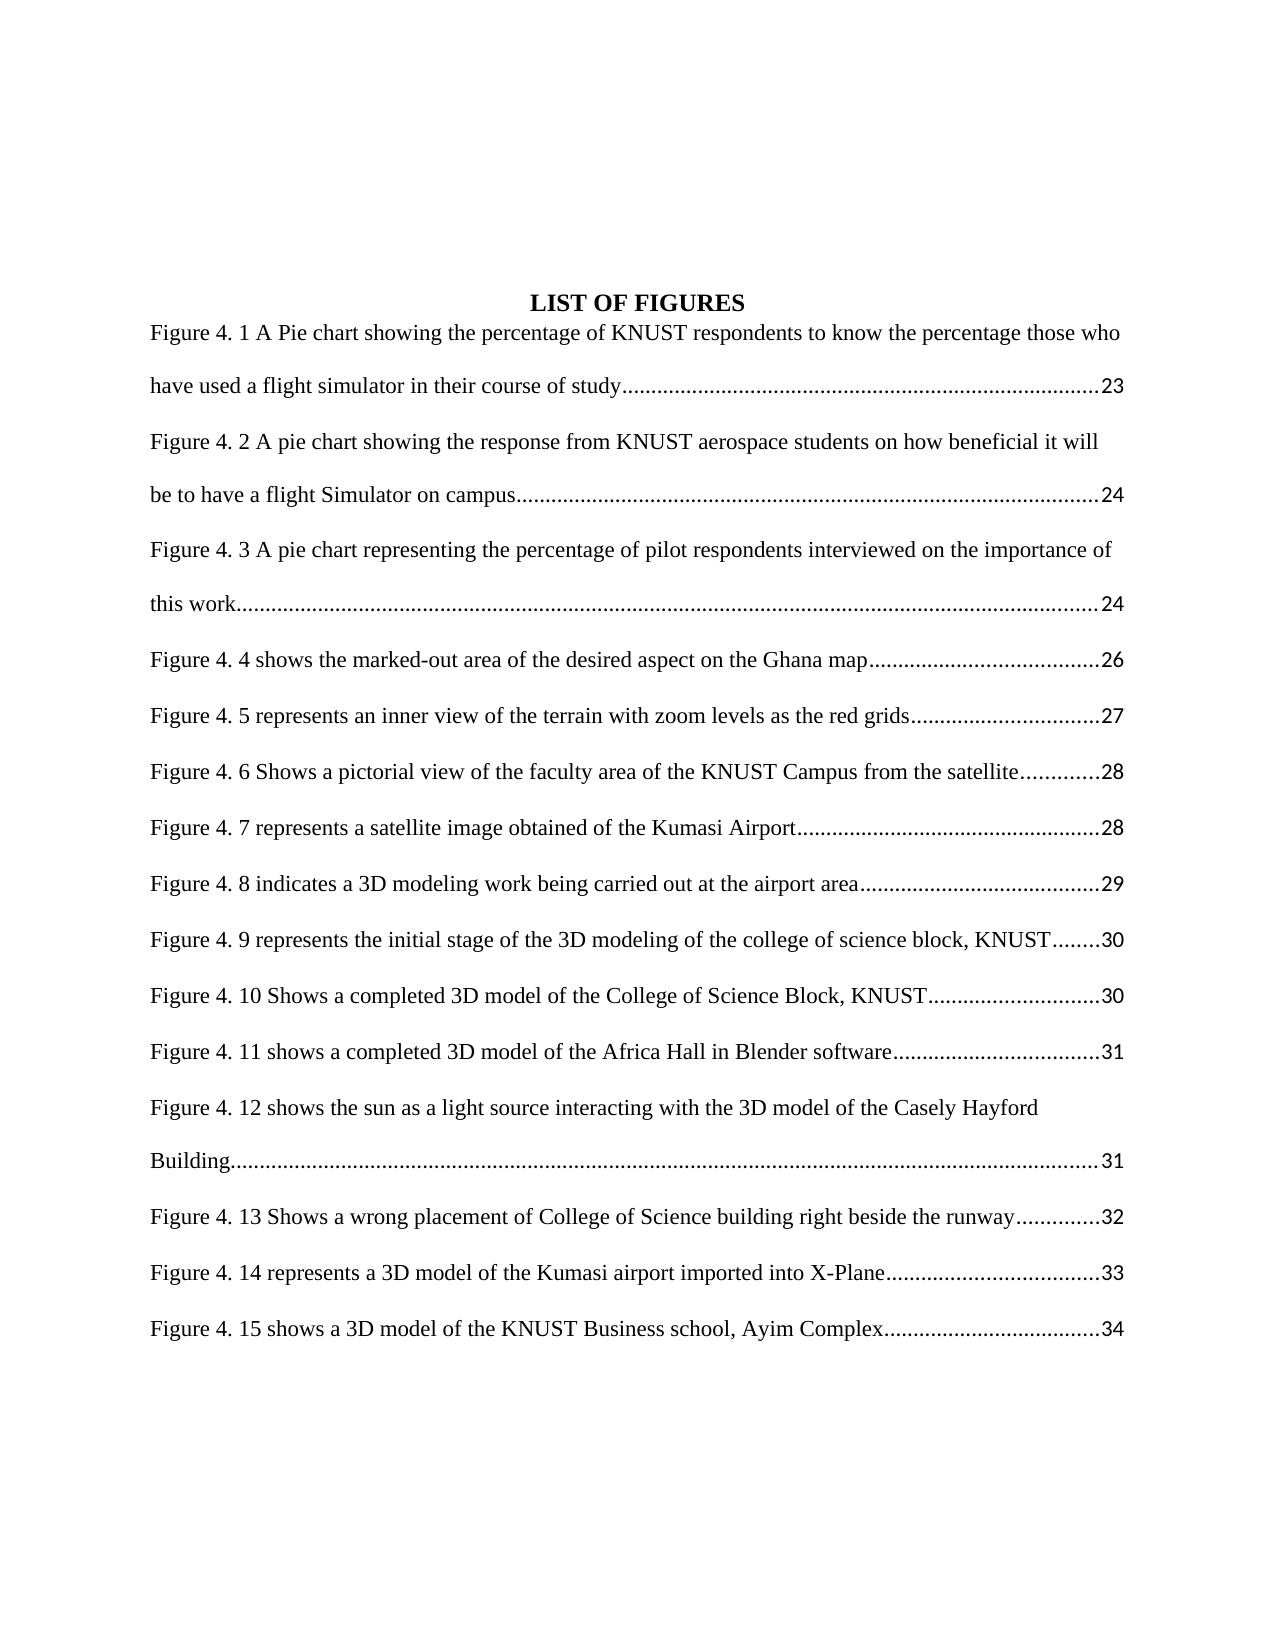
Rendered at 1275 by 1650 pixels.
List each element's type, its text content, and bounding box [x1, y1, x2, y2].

text Figure 4. 5 represents an inner view of the terrain with zoom levels as the red grids 27 [150, 701, 1125, 729]
text Figure 4. 4 shows the marked-out area of the desired aspect on the Ghana map 26 [150, 645, 1125, 673]
text Figure 4. 10 Shows a completed 3D model of the College of Science Block, KNUST 30 [150, 981, 1125, 1009]
text Figure 4. 7 represents a satellite image obtained of the Kumasi Airport 28 [150, 813, 1125, 841]
text Figure 4. 9 represents the initial stage of the 3D modeling of the college of science block, KNUST 30 [150, 925, 1125, 953]
text Figure 4. 3 A pie chart representing the percentage of pilot respondents interviewed on the importance of this work 24 [150, 536, 1125, 617]
text Figure 4. 6 Shows a pictorial view of the faculty area of the KNUST Campus from the satellite 28 [150, 757, 1125, 785]
subtitle LIST OF FIGURES [150, 288, 1125, 317]
text Figure 4. 15 shows a 3D model of the KNUST Business school, Ayim Complex 34 [150, 1314, 1125, 1342]
text Figure 4. 14 represents a 3D model of the Kumasi airport imported into X-Plane 33 [150, 1258, 1125, 1286]
text Figure 4. 13 Shows a wrong placement of College of Science building right beside the runway 32 [150, 1202, 1125, 1230]
text Figure 4. 2 A pie chart showing the response from KNUST aerospace students on how beneficial it will be to have a flight Simulator on campus 24 [150, 428, 1125, 508]
text Figure 4. 12 shows the sun as a light source interacting with the 3D model of the Casely Hayford Building 31 [150, 1093, 1125, 1174]
text Figure 4. 8 indicates a 3D modeling work being carried out at the airport area 29 [150, 869, 1125, 897]
text Figure 4. 11 shows a completed 3D model of the Africa Hall in Blender software 31 [150, 1037, 1125, 1066]
text Figure 4. 1 A Pie chart showing the percentage of KNUST respondents to know the percentage those who have used a flight simulator in their course of study 23 [150, 319, 1125, 400]
